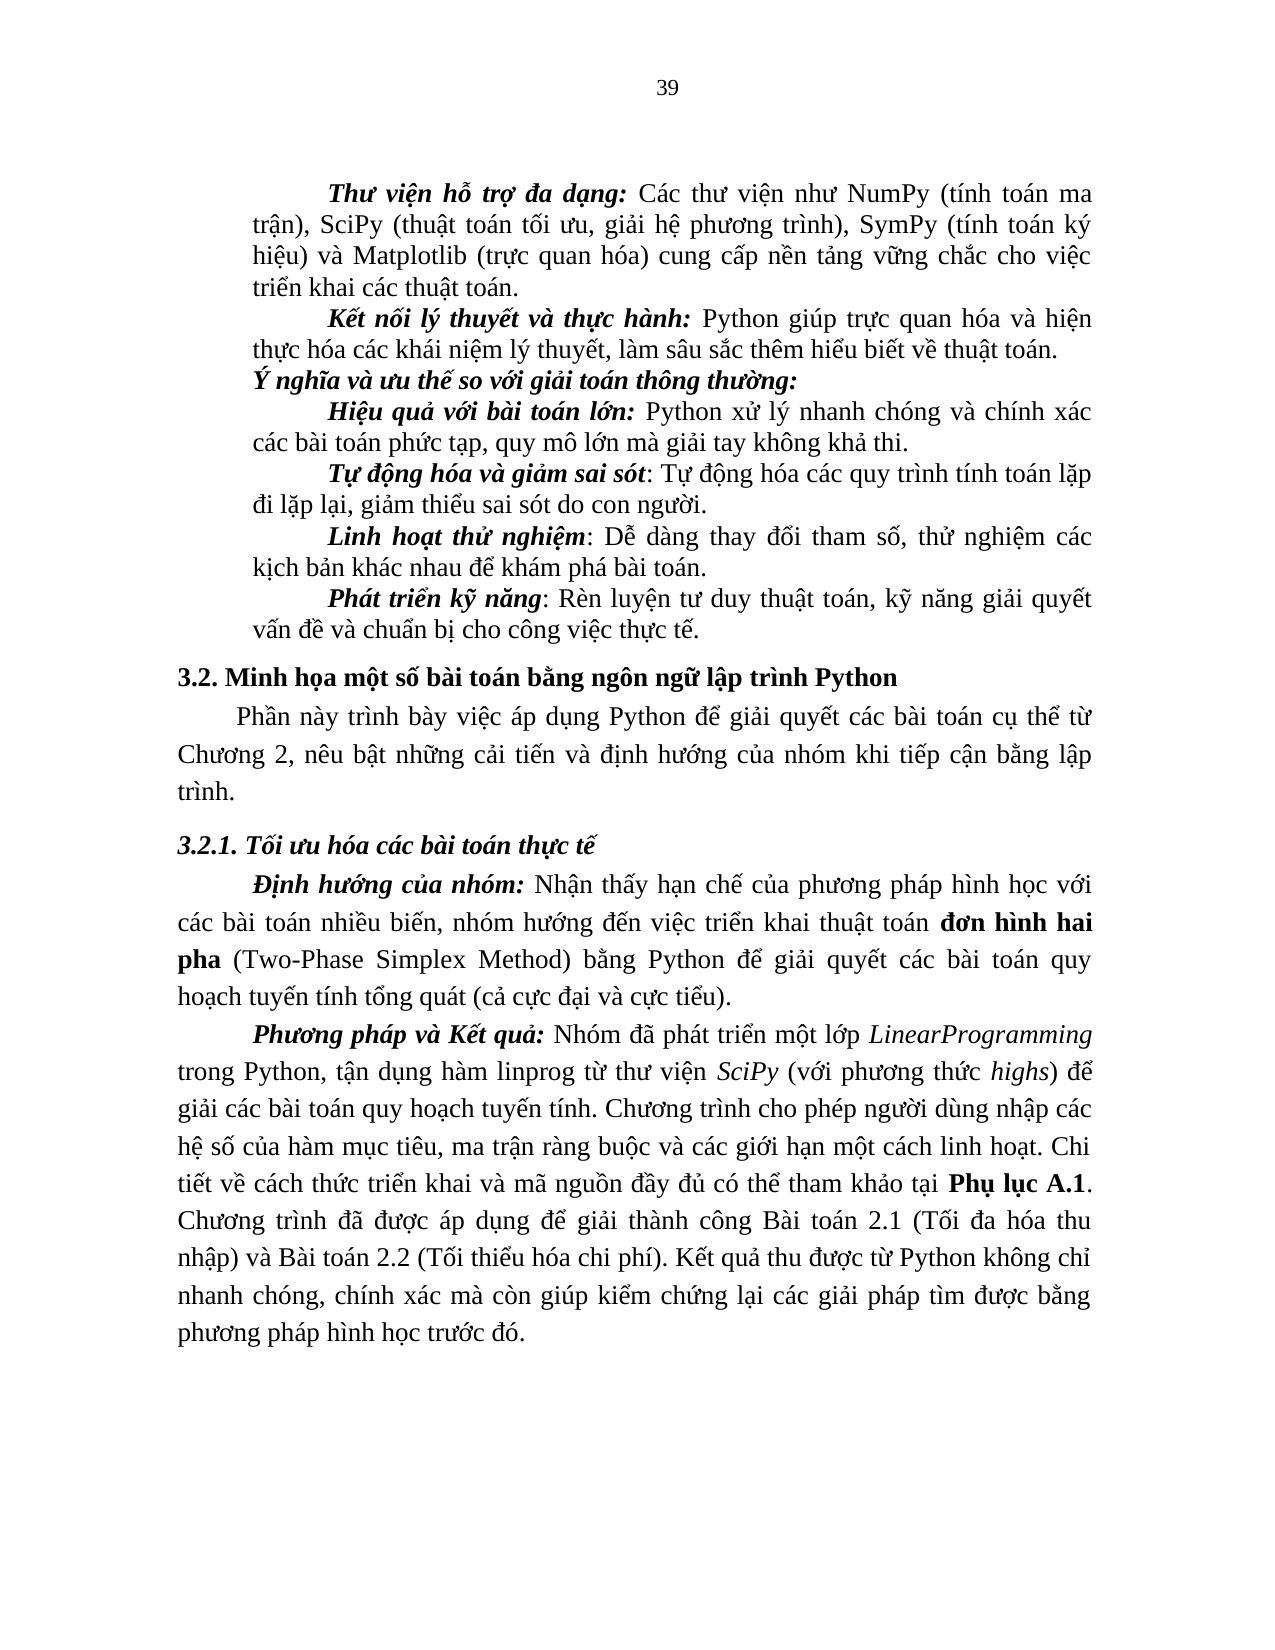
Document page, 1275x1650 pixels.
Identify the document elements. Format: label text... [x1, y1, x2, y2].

text Định hướng của nhóm: Nhận thấy hạn chế của phương pháp hình học với các bài toán nhiều biến, nhóm hướng đến việc triển khai thuật toán đơn hình hai pha (Two-Phase Simplex Method) bằng Python để giải quyết các bài toán quy hoạch tuyến tính tổng quát (cả cực đại và cực tiểu). [177, 868, 1093, 1012]
text Thư viện hỗ trợ đa dạng: Các thư viện như NumPy (tính toán ma trận), SciPy (thuật toán tối ưu, giải hệ phương trình), SymPy (tính toán ký hiệu) và Matplotlib (trực quan hóa) cung cấp nền tảng vững chắc cho việc triển khai các thuật toán. [252, 177, 1093, 302]
text Phát triển kỹ năng: Rèn luyện tư duy thuật toán, kỹ năng giải quyết vấn đề và chuẩn bị cho công việc thực tế. [252, 582, 1093, 644]
text Linh hoạt thử nghiệm: Dễ dàng thay đổi tham số, thử nghiệm các kịch bản khác nhau để khám phá bài toán. [252, 520, 1093, 582]
subtitle 3.2.1. Tối ưu hóa các bài toán thực tế [177, 829, 1093, 860]
text Kết nối lý thuyết và thực hành: Python giúp trực quan hóa và hiện thực hóa các khái niệm lý thuyết, làm sâu sắc thêm hiểu biết về thuật toán. [252, 302, 1093, 364]
text Ý nghĩa và ưu thế so với giải toán thông thường: [177, 364, 1093, 395]
text Phương pháp và Kết quả: Nhóm đã phát triển một lớp LinearProgramming trong Python, tận dụng hàm linprog từ thư viện SciPy (với phương thức highs) để giải các bài toán quy hoạch tuyến tính. Chương trình cho phép người dùng nhập các hệ số của hàm mục tiêu, ma trận ràng buộc và các giới hạn một cách linh hoạt. Chi tiết về cách thức triển khai và mã nguồn đầy đủ có thể tham khảo tại Phụ lục A.1. Chương trình đã được áp dụng để giải thành công Bài toán 2.1 (Tối đa hóa thu nhập) và Bài toán 2.2 (Tối thiểu hóa chi phí). Kết quả thu được từ Python không chỉ nhanh chóng, chính xác mà còn giúp kiểm chứng lại các giải pháp tìm được bằng phương pháp hình học trước đó. [177, 1018, 1093, 1347]
text Hiệu quả với bài toán lớn: Python xử lý nhanh chóng và chính xác các bài toán phức tạp, quy mô lớn mà giải tay không khả thi. [252, 395, 1093, 457]
subtitle 3.2. Minh họa một số bài toán bằng ngôn ngữ lập trình Python [177, 661, 1093, 692]
text Tự động hóa và giảm sai sót: Tự động hóa các quy trình tính toán lặp đi lặp lại, giảm thiểu sai sót do con người. [252, 457, 1093, 520]
text Phần này trình bày việc áp dụng Python để giải quyết các bài toán cụ thể từ Chương 2, nêu bật những cải tiến và định hướng của nhóm khi tiếp cận bằng lập trình. [177, 701, 1093, 806]
